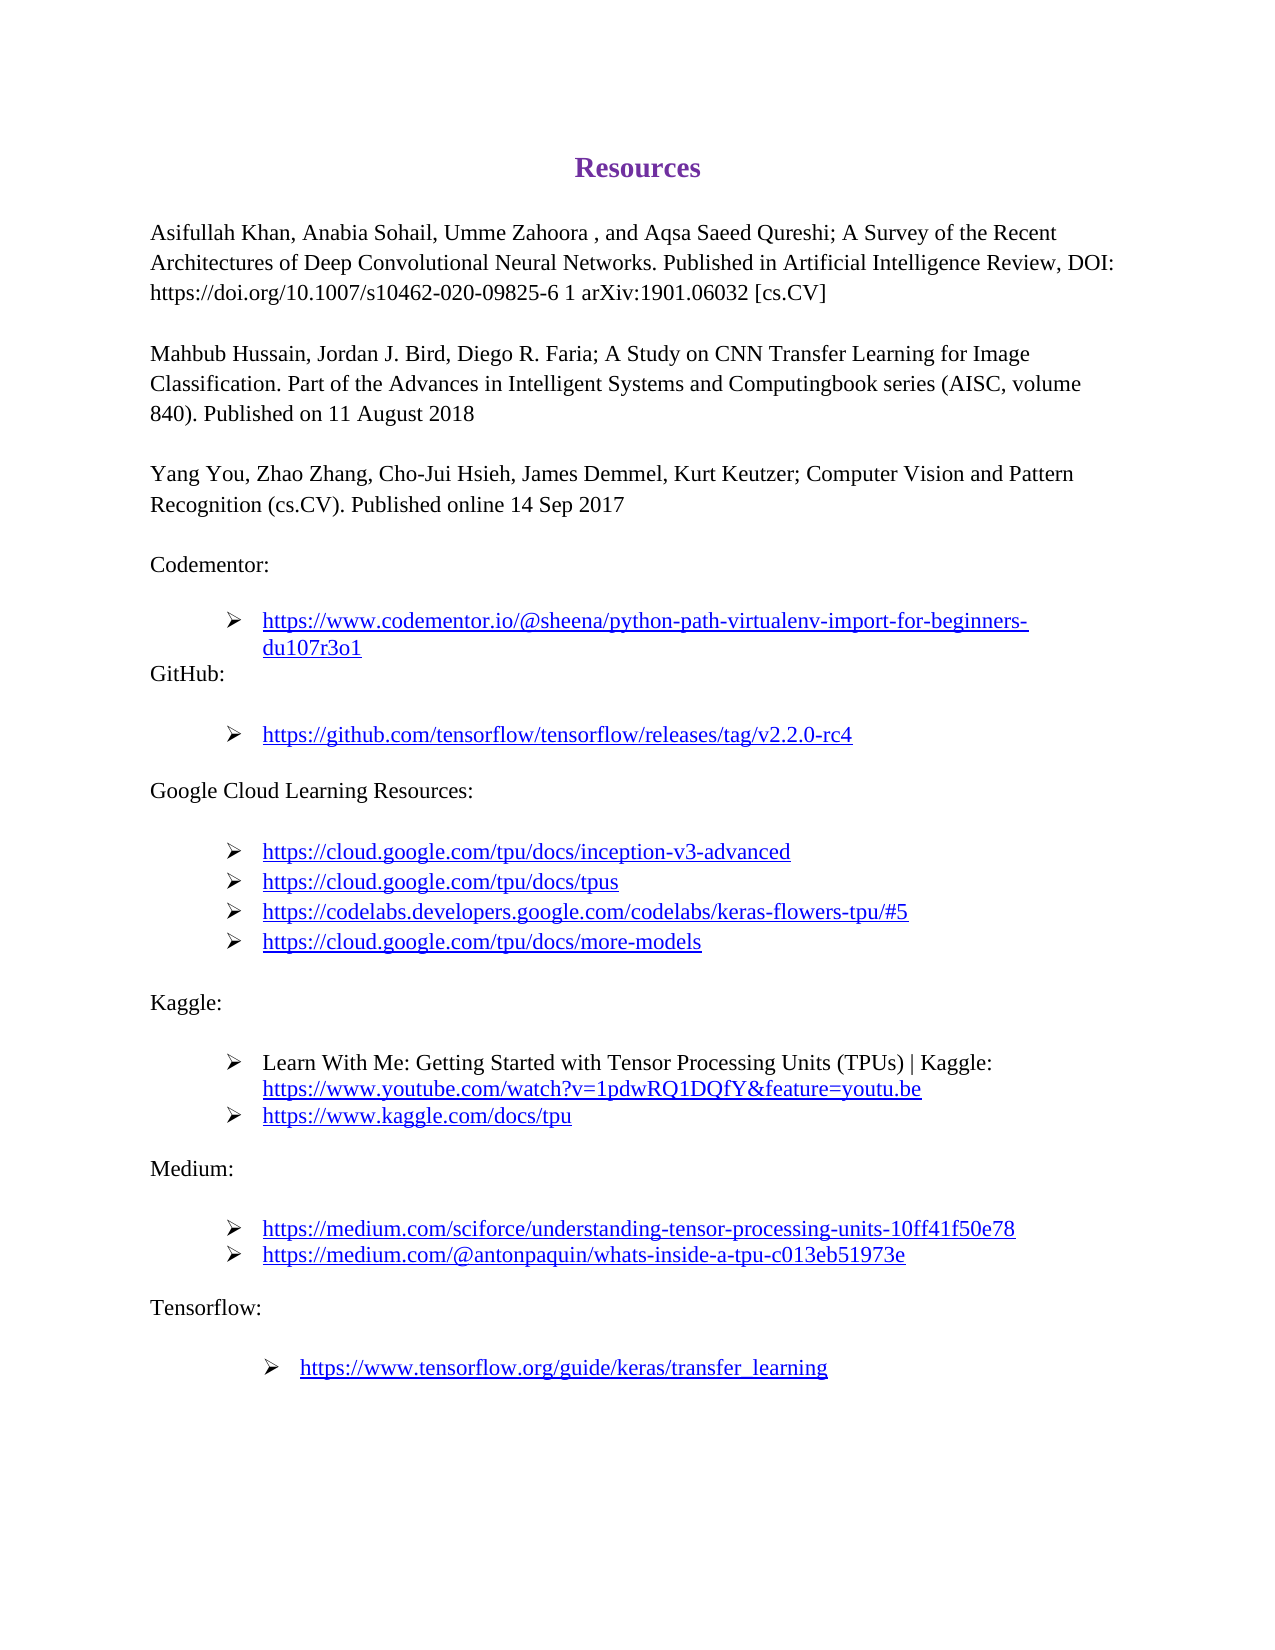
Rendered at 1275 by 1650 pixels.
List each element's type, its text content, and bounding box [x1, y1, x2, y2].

text Asifullah Khan, Anabia Sohail, Umme Zahoora , and Aqsa Saeed Qureshi; A Survey of the Recent Architectures of Deep Convolutional Neural Networks. Published in Artificial Intelligence Review, DOI: https://doi.org/10.1007/s10462-020-09825-6 1 arXiv:1901.06032 [cs.CV] [150, 219, 1125, 306]
text Kaggle: [150, 989, 1125, 1015]
list https://www.codementor.io/@sheena/python-path-virtualenv-import-for-beginners-du107r3o1 [225, 608, 1125, 660]
text Resources [150, 150, 1125, 183]
list Learn With Me: Getting Started with Tensor Processing Units (TPUs) | Kaggle: https://www.youtube.com/watch?v=1pdwRQ1DQfY&feature=youtu.be [225, 1049, 1125, 1102]
text Codementor: [150, 551, 1125, 577]
list https://cloud.google.com/tpu/docs/tpus [225, 868, 1125, 894]
list https://cloud.google.com/tpu/docs/inception-v3-advanced [225, 838, 1125, 864]
text Google Cloud Learning Resources: [150, 777, 1125, 804]
text GitHub: [150, 660, 1125, 687]
text Mahbub Hussain, Jordan J. Bird, Diego R. Faria; A Study on CNN Transfer Learning for Image Classification. Part of the Advances in Intelligent Systems and Computingbook series (AISC, volume 840). Published on 11 August 2018 [150, 339, 1125, 426]
list https://github.com/tensorflow/tensorflow/releases/tag/v2.2.0-rc4 [225, 721, 1125, 747]
text Medium: [150, 1154, 1125, 1181]
list https://medium.com/@antonpaquin/whats-inside-a-tpu-c013eb51973e [225, 1241, 1125, 1268]
text Yang You, Zhao Zhang, Cho-Jui Hsieh, James Demmel, Kurt Keutzer; Computer Vision and Pattern Recognition (cs.CV). Published online 14 Sep 2017 [150, 460, 1125, 517]
list https://www.tensorflow.org/guide/keras/transfer_learning [262, 1354, 1125, 1381]
text Tensorflow: [150, 1294, 1125, 1320]
list https://medium.com/sciforce/understanding-tensor-processing-units-10ff41f50e78 [225, 1215, 1125, 1241]
list https://codelabs.developers.google.com/codelabs/keras-flowers-tpu/#5 [225, 898, 1125, 924]
list https://www.kaggle.com/docs/tpu [225, 1102, 1125, 1128]
list https://cloud.google.com/tpu/docs/more-models [225, 928, 1125, 955]
